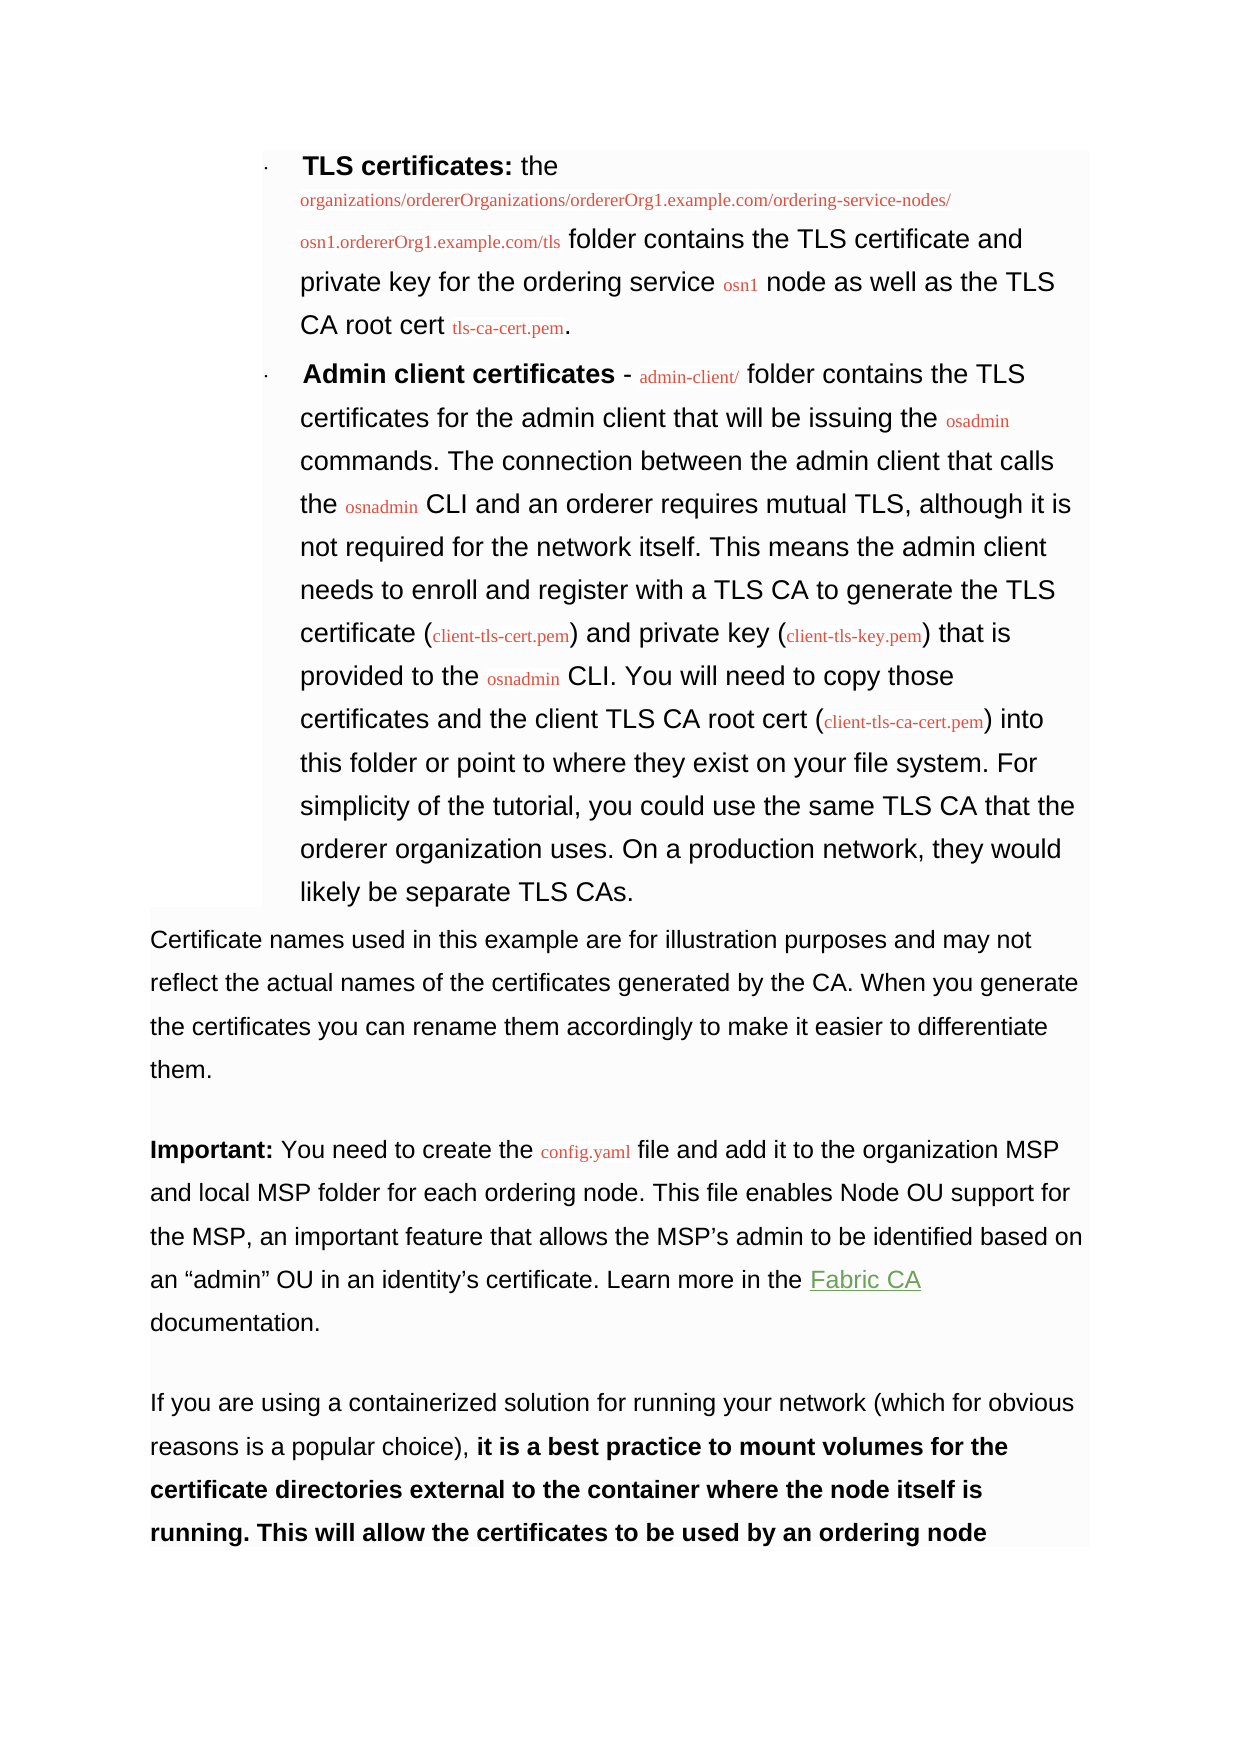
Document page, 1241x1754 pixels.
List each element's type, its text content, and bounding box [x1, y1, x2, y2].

text Important: You need to create the config.yaml file and add it to the organization MSP and local MSP folder for each ordering node. This file enables Node OU support for the MSP, an important feature that allows the MSP’s admin to be identified based on an “admin” OU in an identity’s certificate. Learn more in the Fabric CA documentation. [150, 1135, 1090, 1337]
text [150, 1388, 1090, 1547]
text · TLS certificates: the organizations/ordererOrganizations/ordererOrg1.example.com/ordering-service-nodes/osn1.ordererOrg1.example.com/tls folder contains the TLS certificate and private key for the ordering service osn1 node as well as the TLS CA root cert tls-ca-cert.pem. [262, 150, 1090, 340]
text Certificate names used in this example are for illustration purposes and may not reflect the actual names of the certificates generated by the CA. When you generate the certificates you can rename them accordingly to make it easier to differentiate them. [150, 925, 1090, 1083]
text · Admin client certificates - admin-client/ folder contains the TLS certificates for the admin client that will be issuing the osadmin commands. The connection between the admin client that calls the osnadmin CLI and an orderer requires mutual TLS, although it is not required for the network itself. This means the admin client needs to enroll and register with a TLS CA to generate the TLS certificate (client-tls-cert.pem) and private key (client-tls-key.pem) that is provided to the osnadmin CLI. You will need to copy those certificates and the client TLS CA root cert (client-tls-ca-cert.pem) into this folder or point to where they exist on your file system. For simplicity of the tutorial, you could use the same TLS CA that the orderer organization uses. On a production network, they would likely be separate TLS CAs. [262, 358, 1090, 907]
